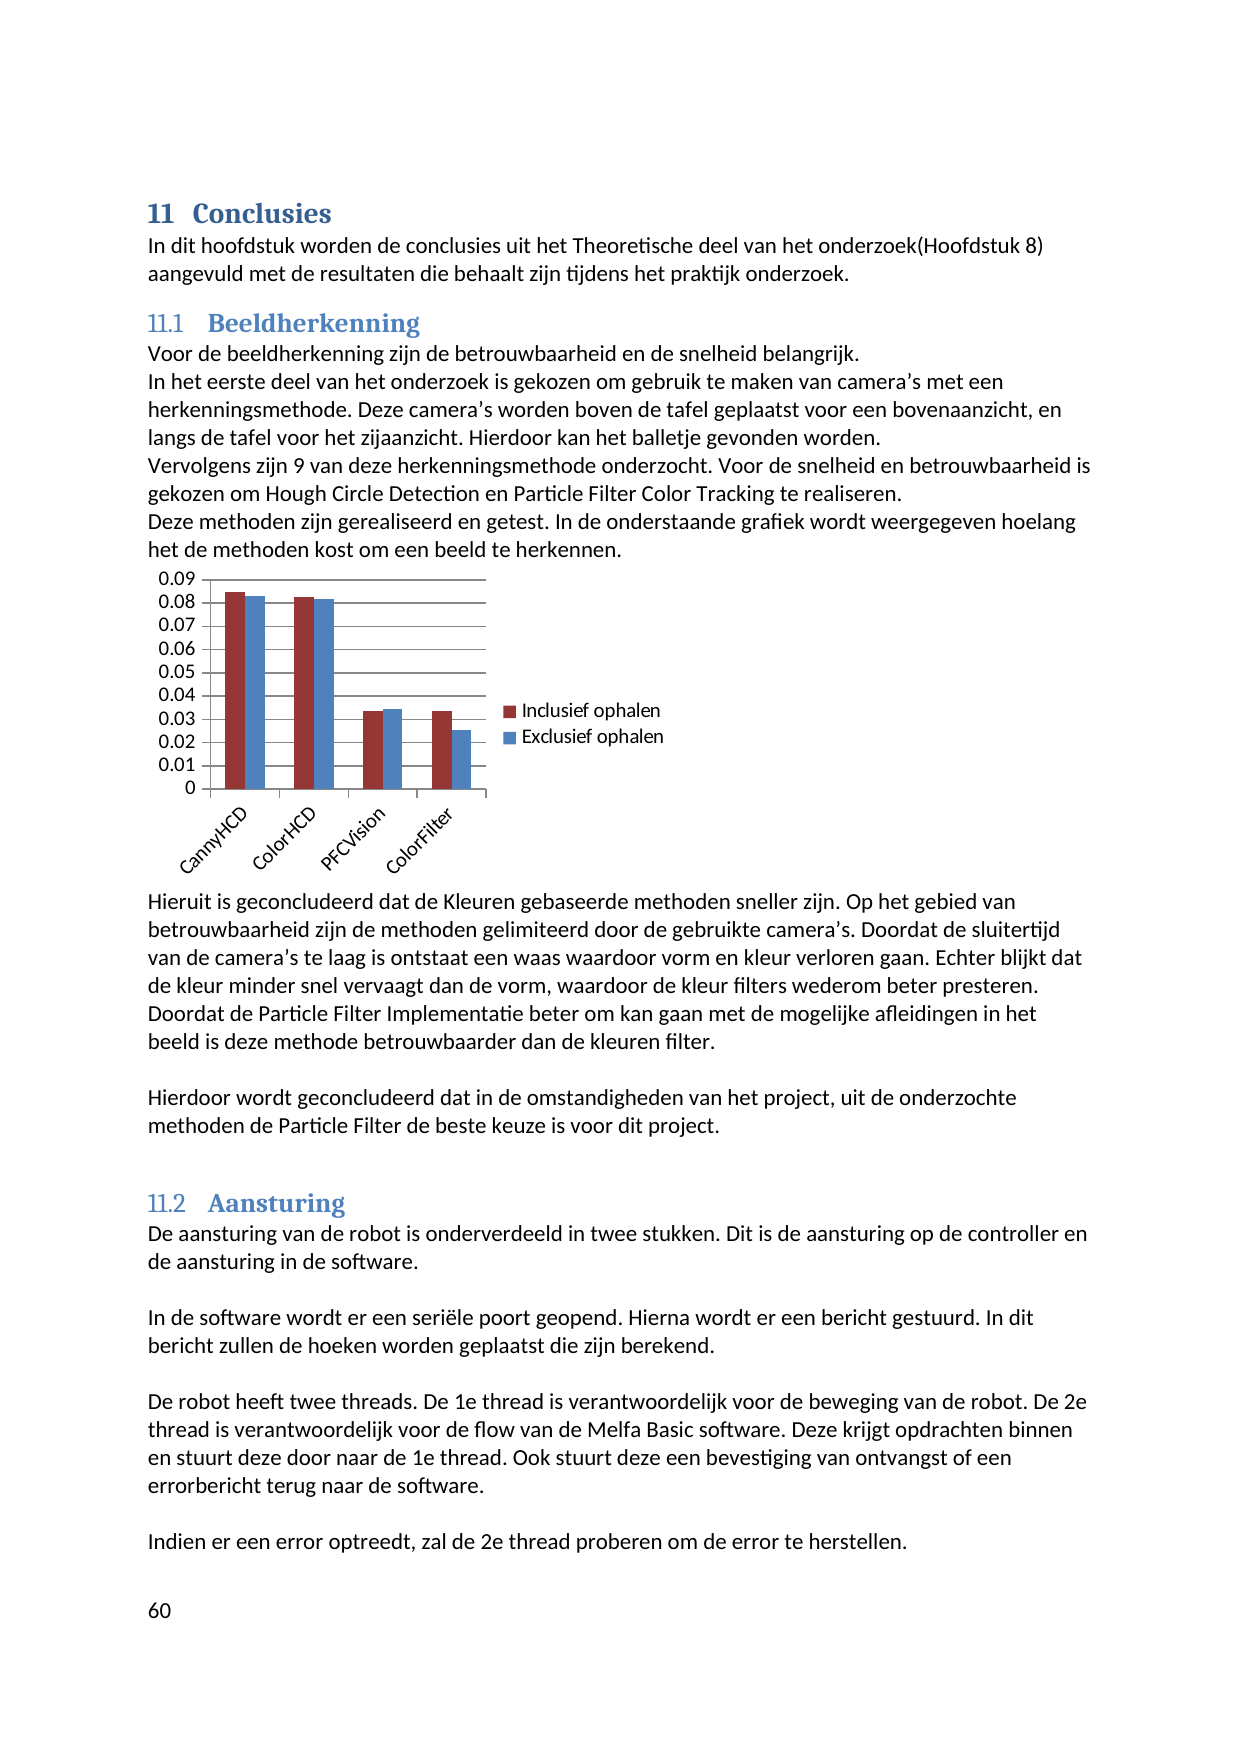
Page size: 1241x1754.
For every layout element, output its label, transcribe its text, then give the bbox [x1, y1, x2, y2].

text In het eerste deel van het onderzoek is gekozen om gebruik te maken van camera’s met een herkenningsmethode. Deze camera’s worden boven de tafel geplaatst voor een bovenaanzicht, en langs de tafel voor het zijaanzicht. Hierdoor kan het balletje gevonden worden. [148, 367, 1093, 451]
subtitle Conclusies [148, 198, 1093, 231]
subtitle Aansturing [148, 1188, 1093, 1219]
text In dit hoofdstuk worden de conclusies uit het Theoretische deel van het onderzoek(Hoofdstuk 8) aangevuld met de resultaten die behaalt zijn tijdens het praktijk onderzoek. [148, 231, 1093, 287]
text De robot heeft twee threads. De 1e thread is verantwoordelijk voor de beweging van de robot. De 2e thread is verantwoordelijk voor de flow van de Melfa Basic software. Deze krijgt opdrachten binnen en stuurt deze door naar de 1e thread. Ook stuurt deze een bevestiging van ontvangst of een errorbericht terug naar de software. [148, 1387, 1093, 1499]
text Hierdoor wordt geconcludeerd dat in de omstandigheden van het project, uit de onderzochte methoden de Particle Filter de beste keuze is voor dit project. [148, 1083, 1093, 1139]
text Voor de beeldherkenning zijn de betrouwbaarheid en de snelheid belangrijk. [148, 339, 1093, 367]
text Hieruit is geconcludeerd dat de Kleuren gebaseerde methoden sneller zijn. Op het gebied van betrouwbaarheid zijn de methoden gelimiteerd door de gebruikte camera’s. Doordat de sluitertijd van de camera’s te laag is ontstaat een waas waardoor vorm en kleur verloren gaan. Echter blijkt dat de kleur minder snel vervaagt dan de vorm, waardoor de kleur filters wederom beter presteren. Doordat de Particle Filter Implementatie beter om kan gaan met de mogelijke afleidingen in het beeld is deze methode betrouwbaarder dan de kleuren filter. [148, 887, 1093, 1055]
subtitle Beeldherkenning [148, 308, 1093, 339]
text In de software wordt er een seriële poort geopend. Hierna wordt er een bericht gestuurd. In dit bericht zullen de hoeken worden geplaatst die zijn berekend. [148, 1303, 1093, 1359]
text Deze methoden zijn gerealiseerd en getest. In de onderstaande grafiek wordt weergegeven hoelang het de methoden kost om een beeld te herkennen. [148, 507, 1093, 563]
text De aansturing van de robot is onderverdeeld in twee stukken. Dit is de aansturing op de controller en de aansturing in de software. [148, 1219, 1093, 1275]
text Vervolgens zijn 9 van deze herkenningsmethode onderzocht. Voor de snelheid en betrouwbaarheid is gekozen om Hough Circle Detection en Particle Filter Color Tracking te realiseren. [148, 451, 1093, 507]
text Indien er een error optreedt, zal de 2e thread proberen om de error te herstellen. [148, 1527, 1093, 1555]
